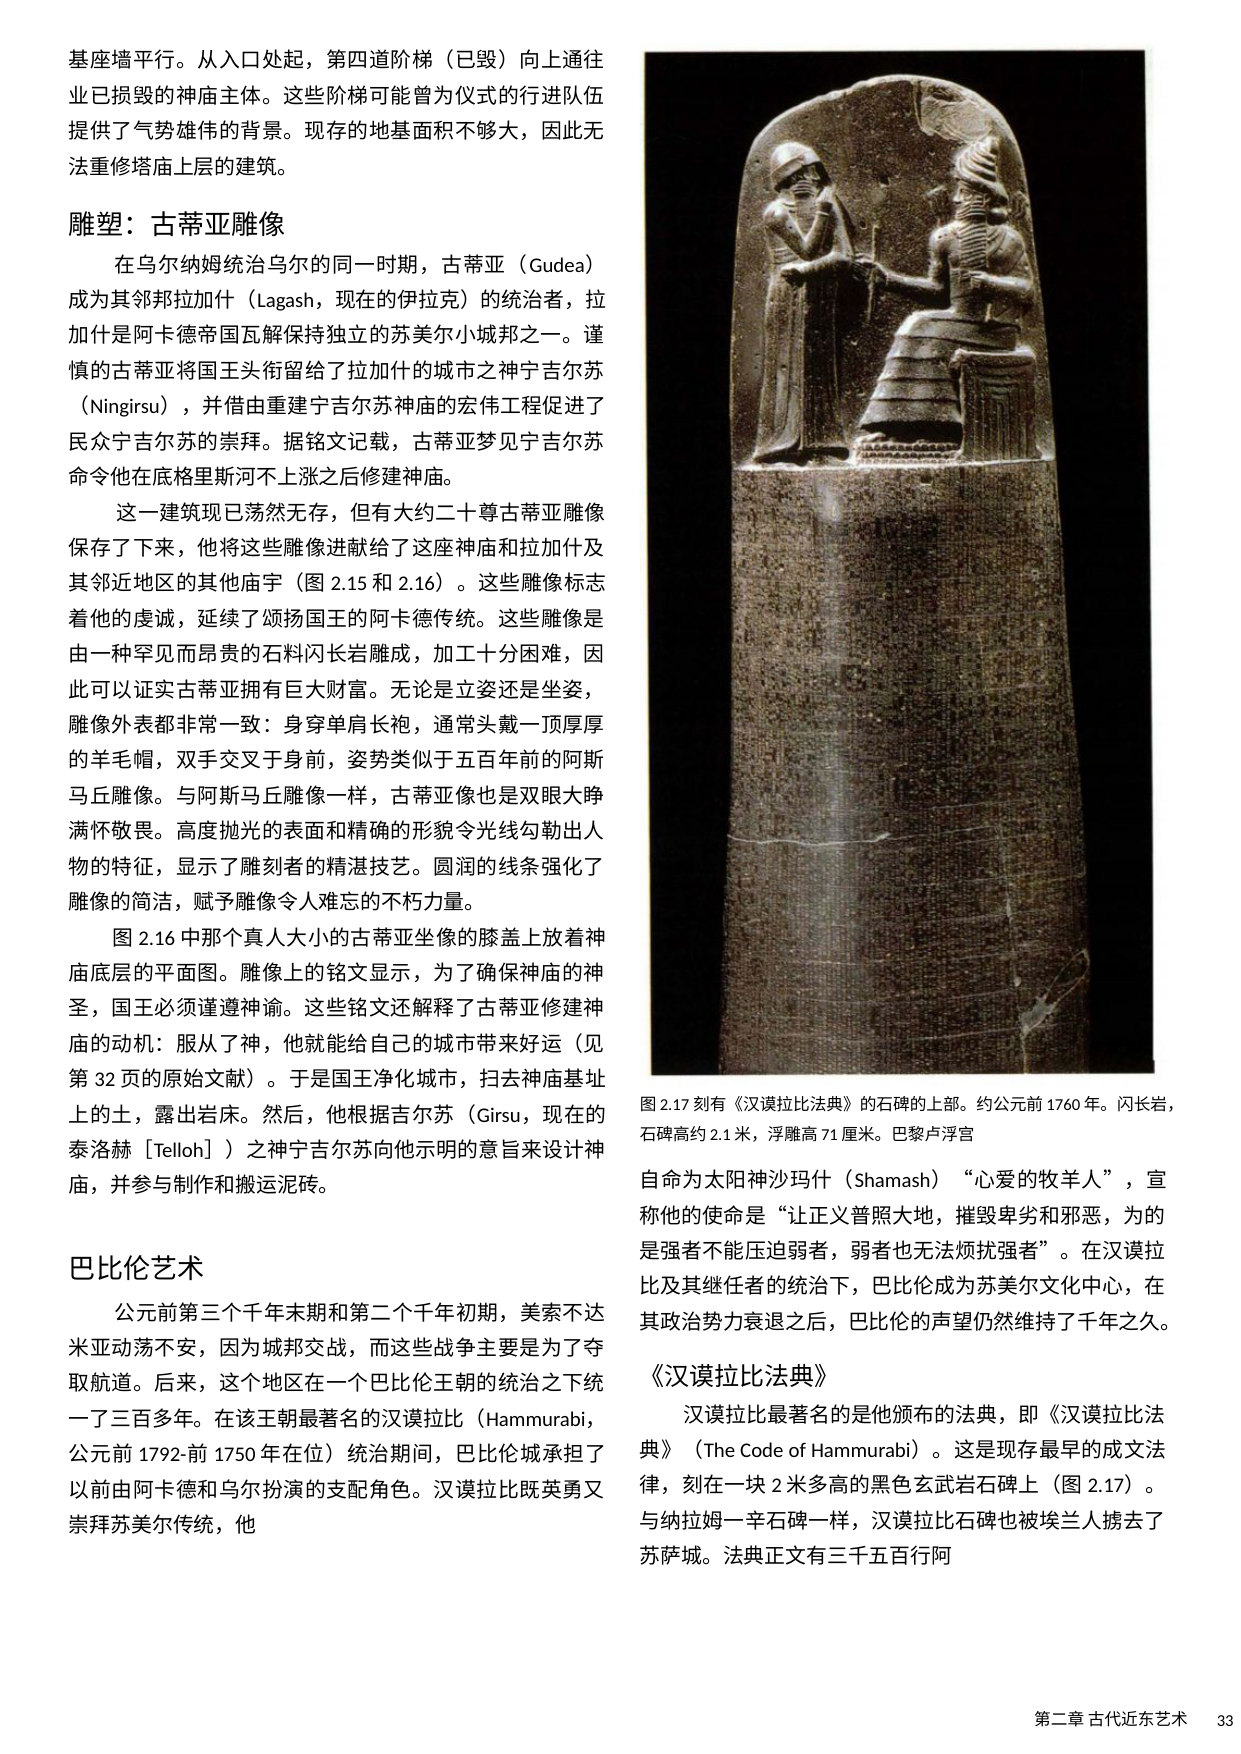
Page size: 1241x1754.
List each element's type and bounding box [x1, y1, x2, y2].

picture [639, 43, 1169, 1086]
